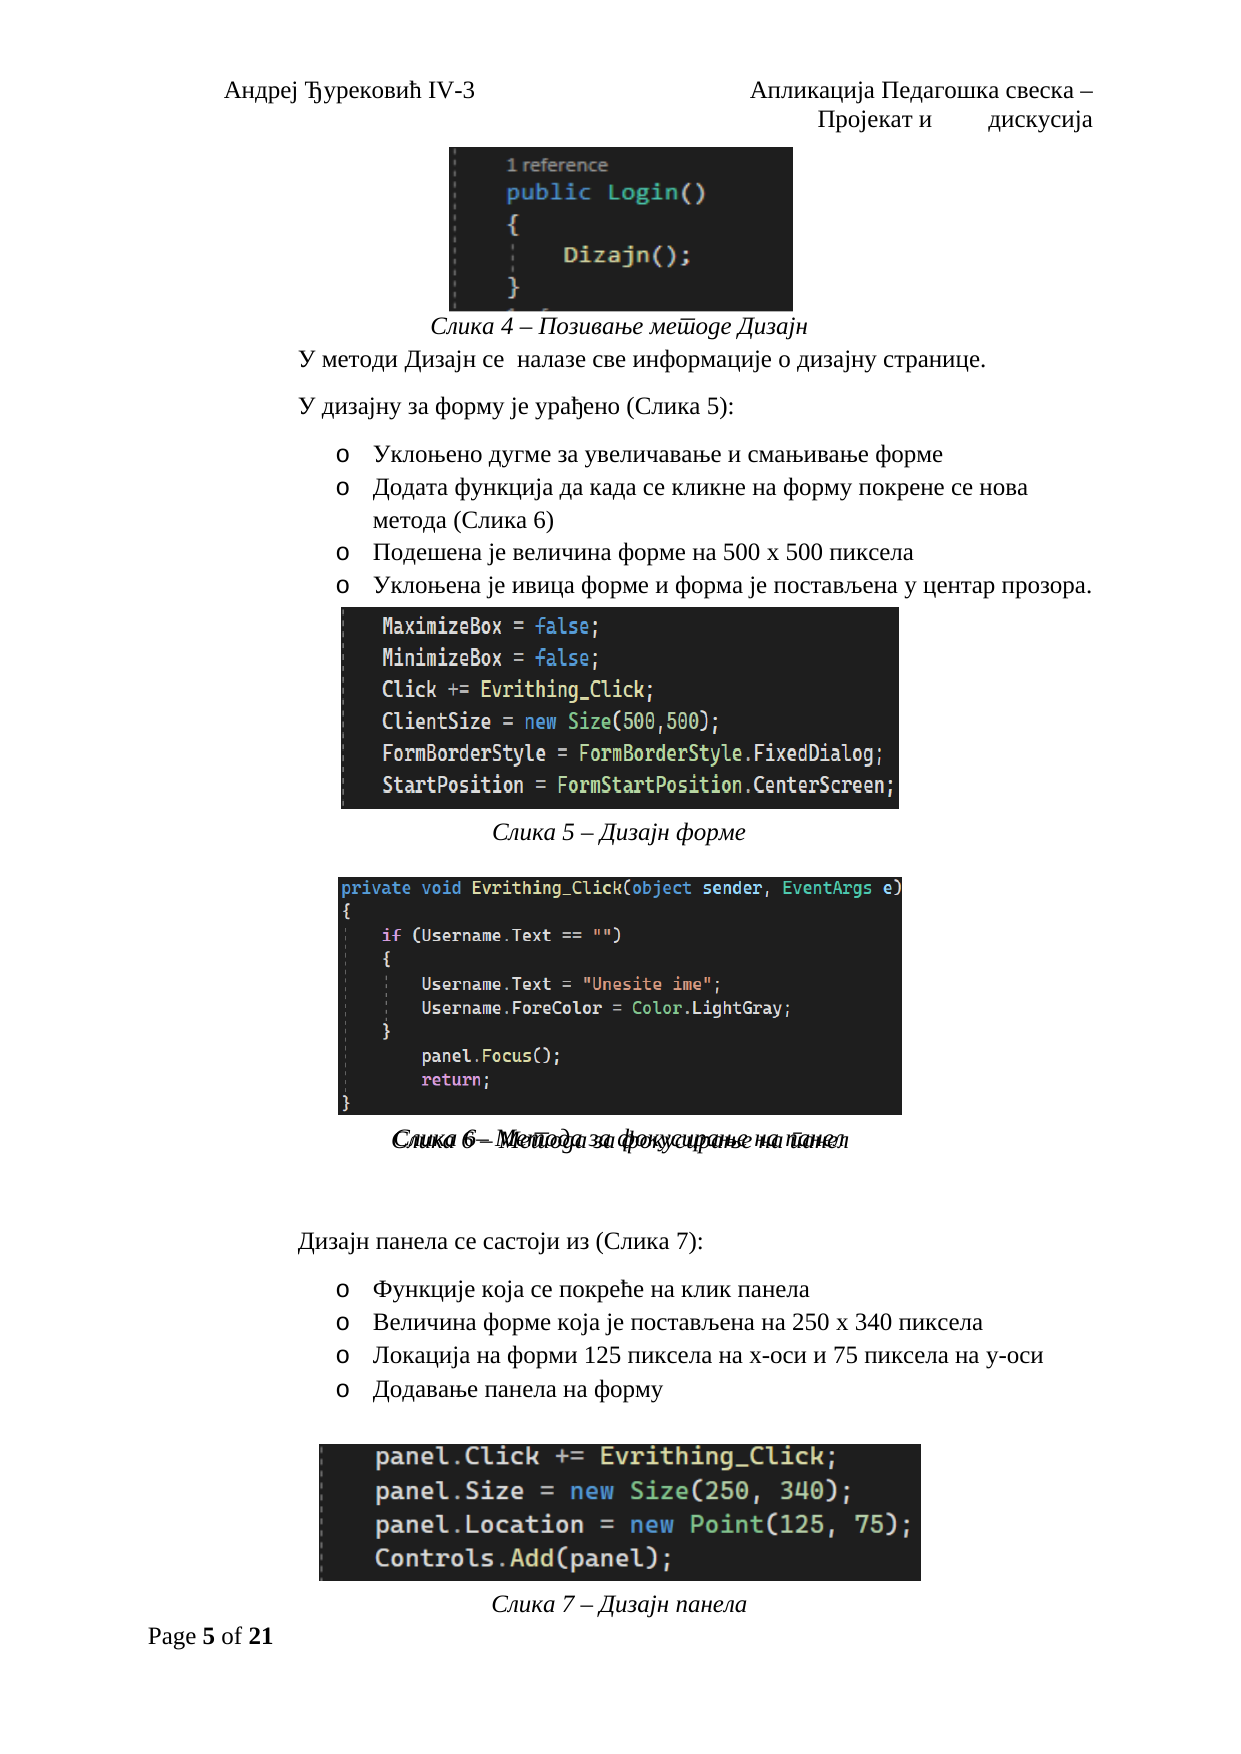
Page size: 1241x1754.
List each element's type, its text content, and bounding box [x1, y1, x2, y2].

picture [449, 147, 793, 311]
list Уклоњено дугме за увеличавање и смањивање форме [335, 439, 1093, 470]
list Подешена је величина форме на 500 x 500 пиксела [335, 537, 1093, 567]
list Уклоњена је ивица форме и форма је постављена у центар прозора. [335, 570, 1093, 601]
list Додавање панела на форму [335, 1374, 1093, 1405]
picture [319, 1444, 921, 1581]
picture [338, 877, 902, 1115]
text Дизајн панела се састоји из (Слика 7): [298, 1226, 1093, 1255]
text У дизајну за форму је урађено (Слика 5): [298, 391, 1093, 420]
list Додата функција да када се кликне на форму покрене се нова метода (Слика 6) [335, 472, 1093, 534]
list Локација на форми 125 пиксела на x-оси и 75 пиксела на y-оси [335, 1341, 1093, 1371]
picture [341, 607, 899, 809]
list Величина форме која је постављена на 250 x 340 пиксела [335, 1307, 1093, 1338]
list Функције која се покреће на клик панела [335, 1274, 1093, 1305]
